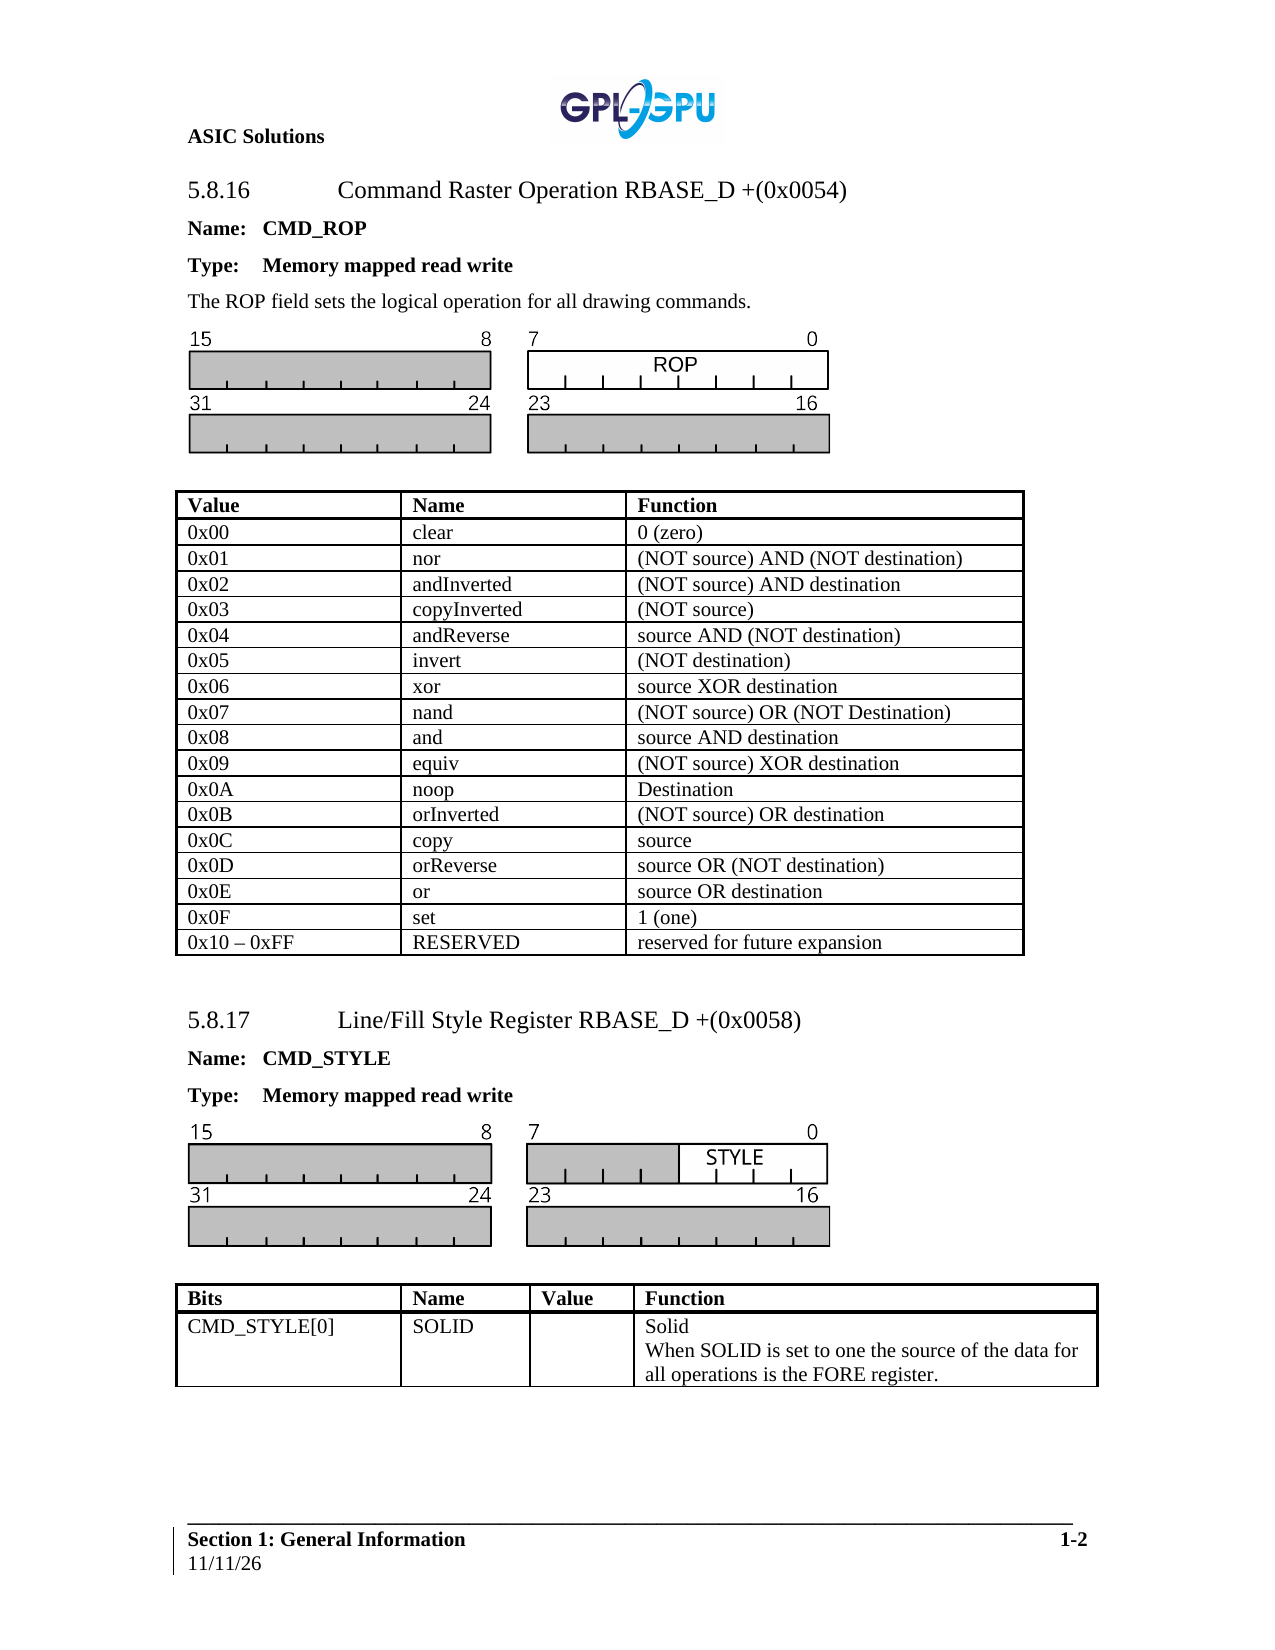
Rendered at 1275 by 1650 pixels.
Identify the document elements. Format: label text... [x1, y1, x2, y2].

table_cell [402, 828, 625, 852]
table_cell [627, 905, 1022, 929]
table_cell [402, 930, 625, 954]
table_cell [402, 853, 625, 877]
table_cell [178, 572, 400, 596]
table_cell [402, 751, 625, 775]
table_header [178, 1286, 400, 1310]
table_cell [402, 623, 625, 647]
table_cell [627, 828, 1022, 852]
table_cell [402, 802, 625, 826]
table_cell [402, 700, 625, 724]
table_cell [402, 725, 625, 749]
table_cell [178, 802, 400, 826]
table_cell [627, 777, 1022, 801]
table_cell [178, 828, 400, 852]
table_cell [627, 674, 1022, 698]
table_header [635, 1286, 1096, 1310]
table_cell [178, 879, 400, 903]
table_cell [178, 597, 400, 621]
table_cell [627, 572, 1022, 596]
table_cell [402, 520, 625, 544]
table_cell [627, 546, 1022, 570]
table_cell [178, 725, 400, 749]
picture [550, 75, 725, 144]
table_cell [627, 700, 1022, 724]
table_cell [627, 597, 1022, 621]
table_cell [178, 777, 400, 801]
text The ROP field sets the logical operation for all drawing commands. [187, 289, 1087, 313]
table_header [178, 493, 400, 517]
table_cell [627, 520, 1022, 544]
text Type: Memory mapped read write [187, 1083, 1087, 1107]
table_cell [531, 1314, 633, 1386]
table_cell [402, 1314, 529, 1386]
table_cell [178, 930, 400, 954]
subtitle 5.8.16 Command Raster Operation RBASE_D +(0x0054) [187, 175, 1087, 204]
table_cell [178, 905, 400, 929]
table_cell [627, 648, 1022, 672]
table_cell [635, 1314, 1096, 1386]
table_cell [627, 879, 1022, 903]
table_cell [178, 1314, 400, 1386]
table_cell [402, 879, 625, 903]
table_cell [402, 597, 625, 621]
subtitle 5.8.17 Line/Fill Style Register RBASE_D +(0x0058) [187, 1005, 1087, 1034]
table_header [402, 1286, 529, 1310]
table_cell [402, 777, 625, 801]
text Name: CMD_STYLE [187, 1046, 1087, 1070]
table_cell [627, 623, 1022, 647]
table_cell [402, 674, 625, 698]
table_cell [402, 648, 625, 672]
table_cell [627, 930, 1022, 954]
text Name: CMD_ROP [187, 216, 1087, 240]
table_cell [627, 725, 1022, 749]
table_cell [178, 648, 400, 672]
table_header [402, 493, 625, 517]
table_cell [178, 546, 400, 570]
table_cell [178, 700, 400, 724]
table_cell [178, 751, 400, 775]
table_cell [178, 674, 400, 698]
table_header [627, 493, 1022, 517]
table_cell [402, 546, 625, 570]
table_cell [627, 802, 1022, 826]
text Type: Memory mapped read write [187, 253, 1087, 277]
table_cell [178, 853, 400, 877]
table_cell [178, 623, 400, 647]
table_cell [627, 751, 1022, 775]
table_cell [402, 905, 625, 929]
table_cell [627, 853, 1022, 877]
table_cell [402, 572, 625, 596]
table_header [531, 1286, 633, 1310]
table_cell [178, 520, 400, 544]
